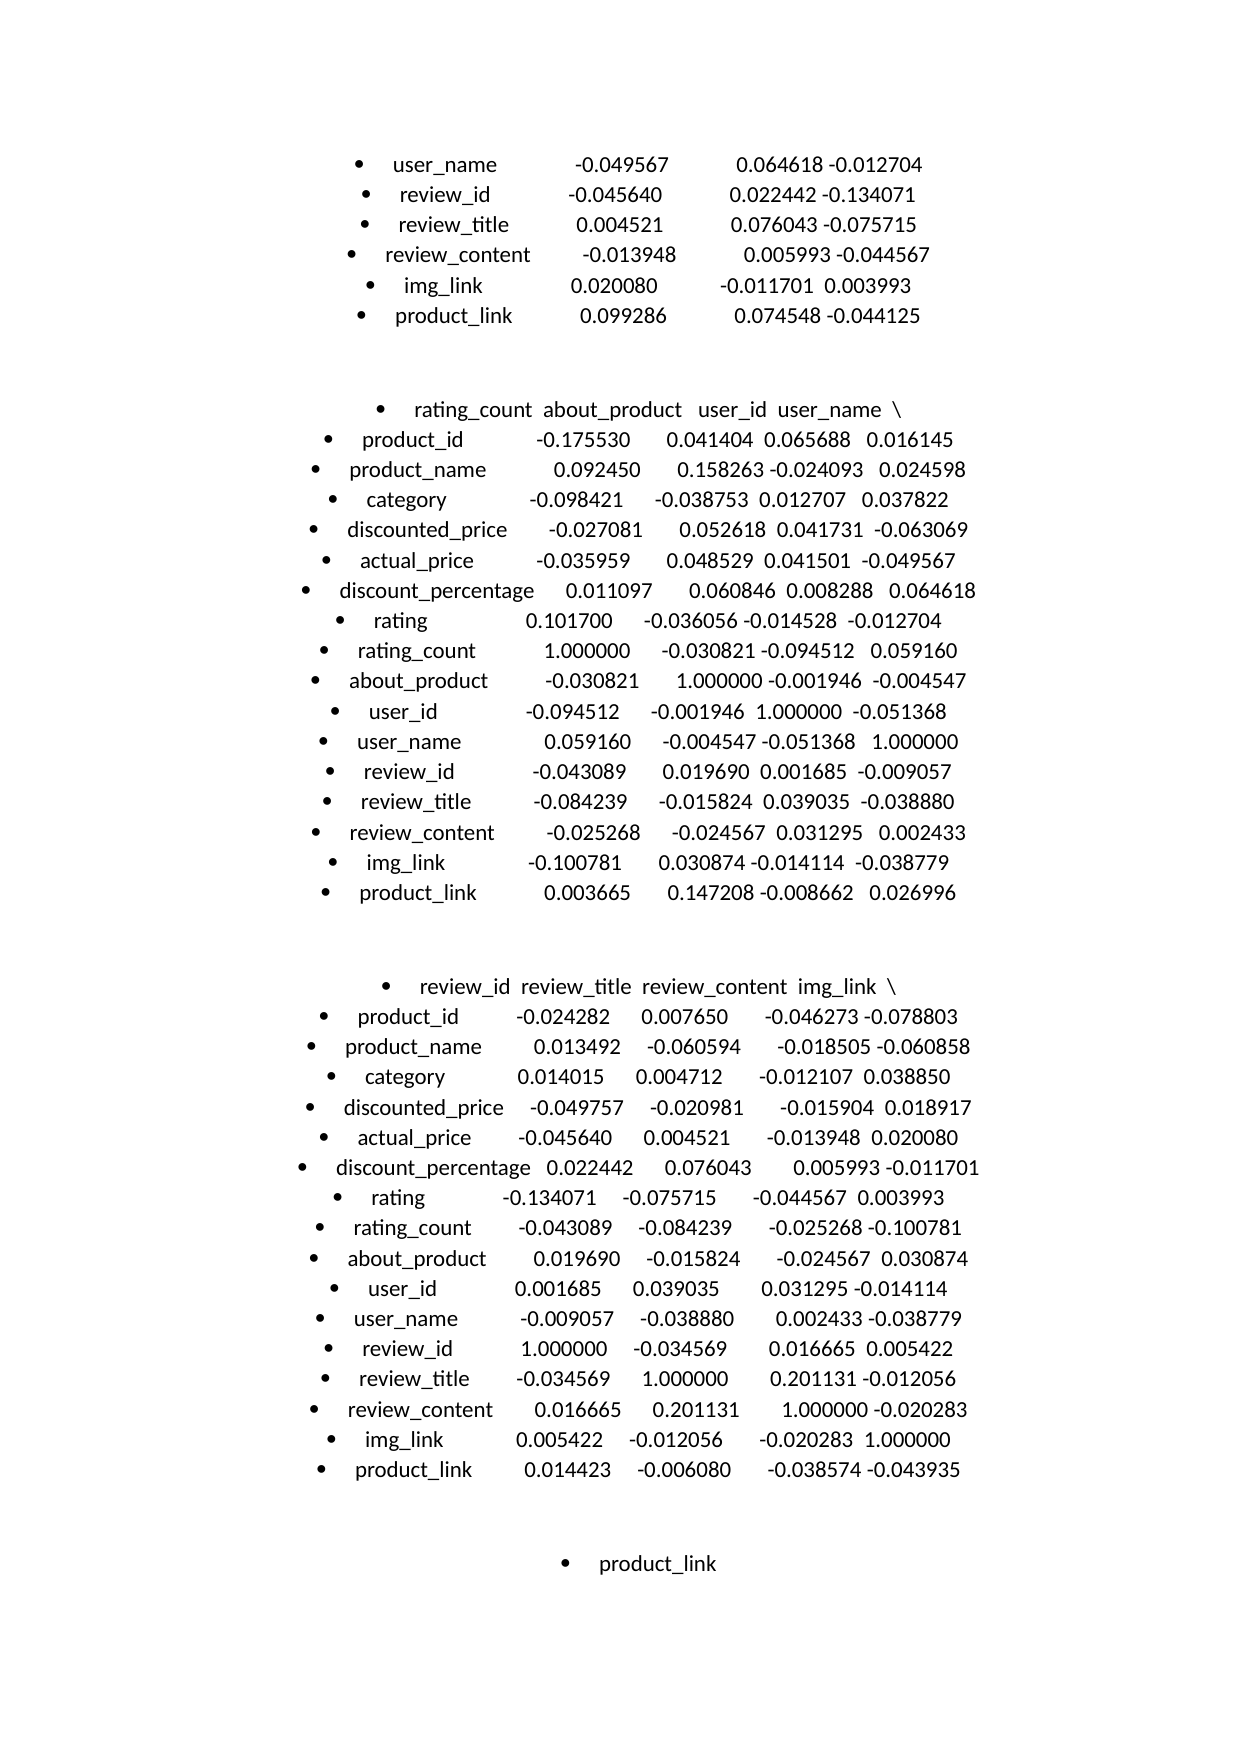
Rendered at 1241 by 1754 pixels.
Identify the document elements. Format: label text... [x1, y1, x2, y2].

list product_name 0.013492 -0.060594 -0.018505 -0.060858 [187, 1032, 1090, 1060]
list about_product -0.030821 1.000000 -0.001946 -0.004547 [187, 667, 1090, 695]
list discount_percentage 0.022442 0.076043 0.005993 -0.011701 [187, 1153, 1090, 1181]
list rating_count about_product user_id user_name \ [187, 395, 1090, 423]
list review_content -0.013948 0.005993 -0.044567 [187, 241, 1090, 269]
list review_id review_title review_content img_link \ [187, 972, 1090, 1000]
list product_link 0.099286 0.074548 -0.044125 [187, 301, 1090, 329]
list product_id -0.175530 0.041404 0.065688 0.016145 [187, 425, 1090, 453]
list rating 0.101700 -0.036056 -0.014528 -0.012704 [187, 606, 1090, 634]
list review_content -0.025268 -0.024567 0.031295 0.002433 [187, 818, 1090, 846]
list product_link [187, 1549, 1090, 1577]
list category -0.098421 -0.038753 0.012707 0.037822 [187, 485, 1090, 513]
list user_id -0.094512 -0.001946 1.000000 -0.051368 [187, 697, 1090, 725]
list user_name -0.009057 -0.038880 0.002433 -0.038779 [187, 1304, 1090, 1332]
list img_link 0.005422 -0.012056 -0.020283 1.000000 [187, 1425, 1090, 1453]
list about_product 0.019690 -0.015824 -0.024567 0.030874 [187, 1244, 1090, 1272]
list user_id 0.001685 0.039035 0.031295 -0.014114 [187, 1274, 1090, 1302]
list review_title -0.034569 1.000000 0.201131 -0.012056 [187, 1364, 1090, 1393]
list rating_count 1.000000 -0.030821 -0.094512 0.059160 [187, 636, 1090, 664]
list actual_price -0.035959 0.048529 0.041501 -0.049567 [187, 546, 1090, 574]
list review_title 0.004521 0.076043 -0.075715 [187, 210, 1090, 238]
list actual_price -0.045640 0.004521 -0.013948 0.020080 [187, 1123, 1090, 1151]
list product_name 0.092450 0.158263 -0.024093 0.024598 [187, 455, 1090, 483]
list discounted_price -0.049757 -0.020981 -0.015904 0.018917 [187, 1093, 1090, 1121]
list review_id 1.000000 -0.034569 0.016665 0.005422 [187, 1334, 1090, 1362]
list user_name -0.049567 0.064618 -0.012704 [187, 150, 1090, 178]
list product_link 0.014423 -0.006080 -0.038574 -0.043935 [187, 1455, 1090, 1483]
list review_id -0.045640 0.022442 -0.134071 [187, 180, 1090, 208]
list img_link -0.100781 0.030874 -0.014114 -0.038779 [187, 848, 1090, 876]
list discount_percentage 0.011097 0.060846 0.008288 0.064618 [187, 576, 1090, 604]
list rating_count -0.043089 -0.084239 -0.025268 -0.100781 [187, 1213, 1090, 1242]
list review_content 0.016665 0.201131 1.000000 -0.020283 [187, 1395, 1090, 1423]
list review_title -0.084239 -0.015824 0.039035 -0.038880 [187, 787, 1090, 816]
list user_name 0.059160 -0.004547 -0.051368 1.000000 [187, 727, 1090, 755]
list rating -0.134071 -0.075715 -0.044567 0.003993 [187, 1183, 1090, 1211]
list img_link 0.020080 -0.011701 0.003993 [187, 271, 1090, 299]
list product_id -0.024282 0.007650 -0.046273 -0.078803 [187, 1002, 1090, 1030]
list product_link 0.003665 0.147208 -0.008662 0.026996 [187, 878, 1090, 906]
list review_id -0.043089 0.019690 0.001685 -0.009057 [187, 757, 1090, 785]
list category 0.014015 0.004712 -0.012107 0.038850 [187, 1062, 1090, 1091]
list discounted_price -0.027081 0.052618 0.041731 -0.063069 [187, 516, 1090, 544]
